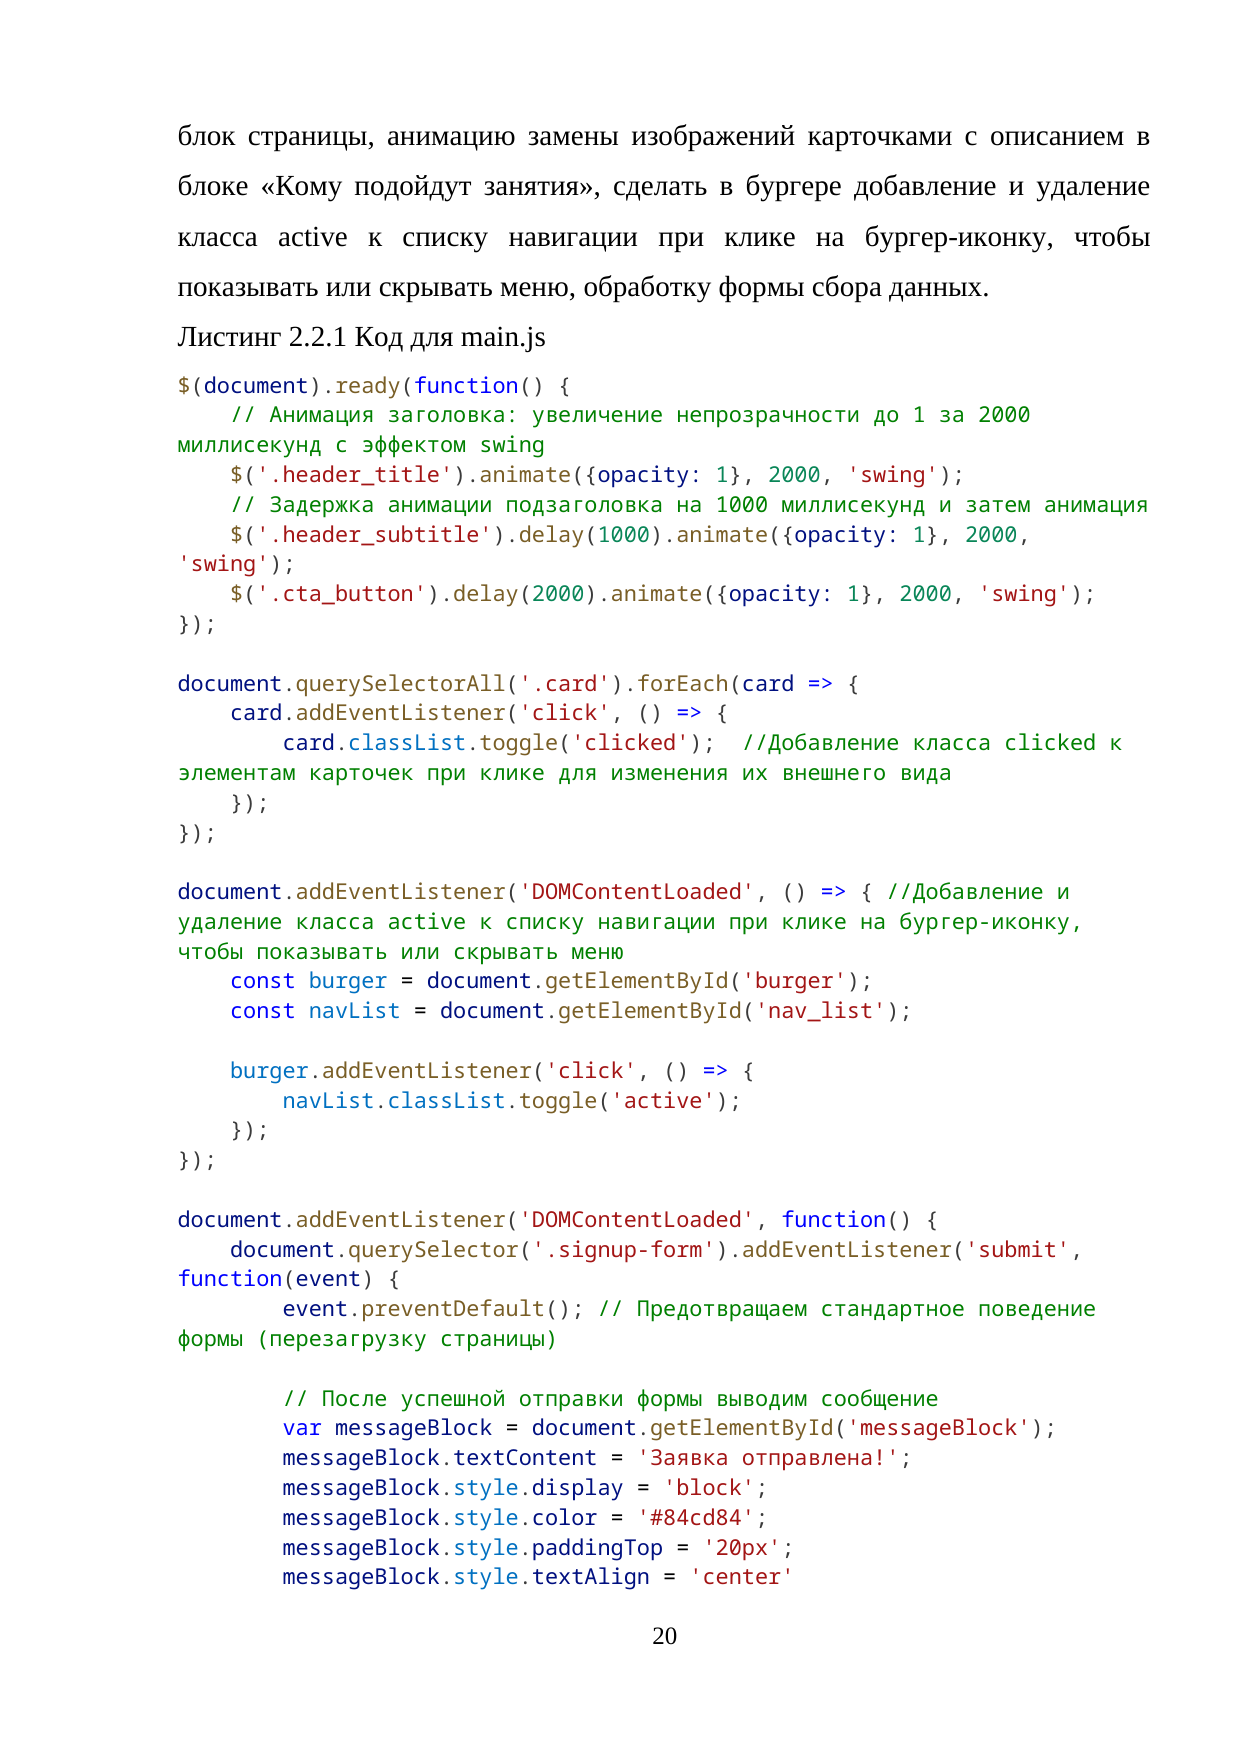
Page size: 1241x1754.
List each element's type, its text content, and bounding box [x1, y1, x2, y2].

text burger.addEventListener('click', () => { [177, 1055, 1152, 1085]
text messageBlock.textContent = 'Заявка отправлена!'; [177, 1442, 1152, 1472]
text Листинг 2.2.1 Код для main.js [177, 319, 1152, 353]
text }); [177, 787, 1152, 817]
text $(document).ready(function() { [177, 370, 1152, 399]
text $('.cta_button').delay(2000).animate({opacity: 1}, 2000, 'swing'); [177, 578, 1152, 608]
text event.preventDefault(); // Предотвращаем стандартное поведение формы (перезагрузку страницы) [177, 1293, 1152, 1353]
text document.addEventListener('DOMContentLoaded', function() { [177, 1204, 1152, 1234]
text card.classList.toggle('clicked'); //Добавление класса clicked к элементам карточек при клике для изменения их внешнего вида [177, 727, 1152, 787]
text // Задержка анимации подзаголовка на 1000 миллисекунд и затем анимация [177, 489, 1152, 519]
text document.addEventListener('DOMContentLoaded', () => { //Добавление и удаление класса active к списку навигации при клике на бургер-иконку, чтобы показывать или скрывать меню [177, 876, 1152, 966]
text const navList = document.getElementById('nav_list'); [177, 995, 1152, 1025]
text card.addEventListener('click', () => { [177, 697, 1152, 727]
text var messageBlock = document.getElementById('messageBlock'); [177, 1412, 1152, 1442]
text navList.classList.toggle('active'); [177, 1085, 1152, 1114]
text const burger = document.getElementById('burger'); [177, 966, 1152, 995]
text }); [177, 608, 1152, 638]
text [177, 118, 1152, 303]
text }); [177, 1114, 1152, 1144]
text // После успешной отправки формы выводим сообщение [177, 1383, 1152, 1412]
text messageBlock.style.color = '#84cd84'; [177, 1502, 1152, 1532]
text document.querySelector('.signup-form').addEventListener('submit', function(event) { [177, 1234, 1152, 1293]
text }); [177, 817, 1152, 846]
text messageBlock.style.display = 'block'; [177, 1472, 1152, 1502]
text // Анимация заголовка: увеличение непрозрачности до 1 за 2000 миллисекунд с эффектом swing [177, 399, 1152, 459]
text $('.header_title').animate({opacity: 1}, 2000, 'swing'); [177, 459, 1152, 489]
text $('.header_subtitle').delay(1000).animate({opacity: 1}, 2000, 'swing'); [177, 519, 1152, 578]
text document.querySelectorAll('.card').forEach(card => { [177, 668, 1152, 697]
text messageBlock.style.textAlign = 'center' [177, 1561, 1152, 1591]
text }); [177, 1144, 1152, 1174]
text messageBlock.style.paddingTop = '20px'; [177, 1532, 1152, 1561]
